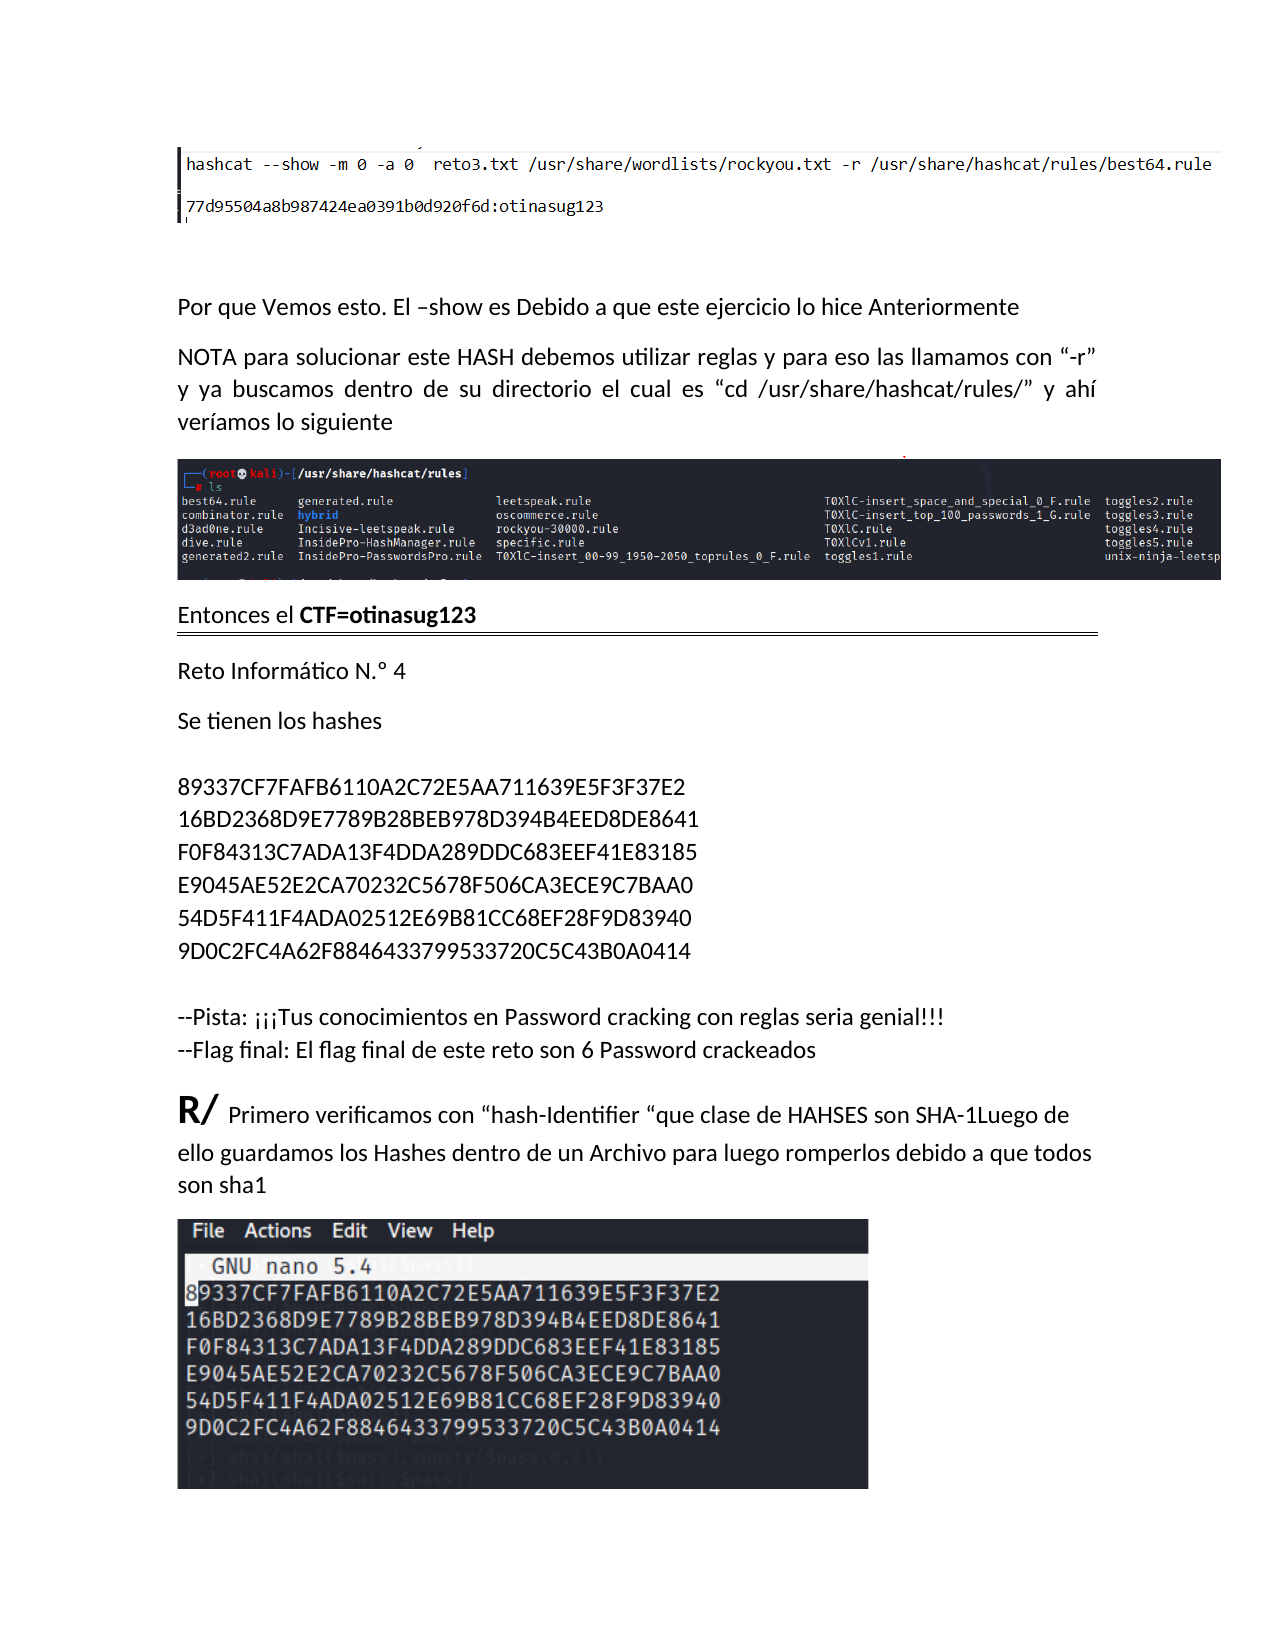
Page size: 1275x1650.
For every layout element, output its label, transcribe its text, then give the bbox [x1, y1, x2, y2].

text --Pista: ¡¡¡Tus conocimientos en Password cracking con reglas seria genial!!! [177, 1001, 1098, 1032]
text Entonces el CTF=otinasug123 [177, 599, 1098, 632]
text --Flag final: El flag final de este reto son 6 Password crackeados [177, 1034, 1098, 1064]
picture [177, 1219, 869, 1489]
text Se tienen los hashes [177, 705, 1098, 735]
text 16BD2368D9E7789B28BEB978D394B4EED8DE8641 [177, 803, 1098, 834]
picture [177, 147, 1222, 223]
text Reto Informático N.º 4 [177, 655, 1098, 686]
text 9D0C2FC4A62F8846433799533720C5C43B0A0414 [177, 935, 1098, 966]
text R/ Primero verificamos con “hash-Identifier “que clase de HAHSES son SHA-1Luego de ello guardamos los Hashes dentro de un Archivo para luego romperlos debido a que todos son sha1 [177, 1083, 1098, 1200]
text NOTA para solucionar este HASH debemos utilizar reglas y para eso las llamamos con “-r” y ya buscamos dentro de su directorio el cual es “cd /usr/share/hashcat/rules/” y ahí veríamos lo siguiente [177, 341, 1098, 437]
text E9045AE52E2CA70232C5678F506CA3ECE9C7BAA0 [177, 869, 1098, 900]
text F0F84313C7ADA13F4DDA289DDC683EEF41E83185 [177, 836, 1098, 867]
text 89337CF7FAFB6110A2C72E5AA711639E5F3F37E2 [177, 771, 1098, 801]
picture [177, 456, 1221, 580]
text Por que Vemos esto. El –show es Debido a que este ejercicio lo hice Anteriormente [177, 291, 1098, 322]
text 54D5F411F4ADA02512E69B81CC68EF28F9D83940 [177, 902, 1098, 933]
